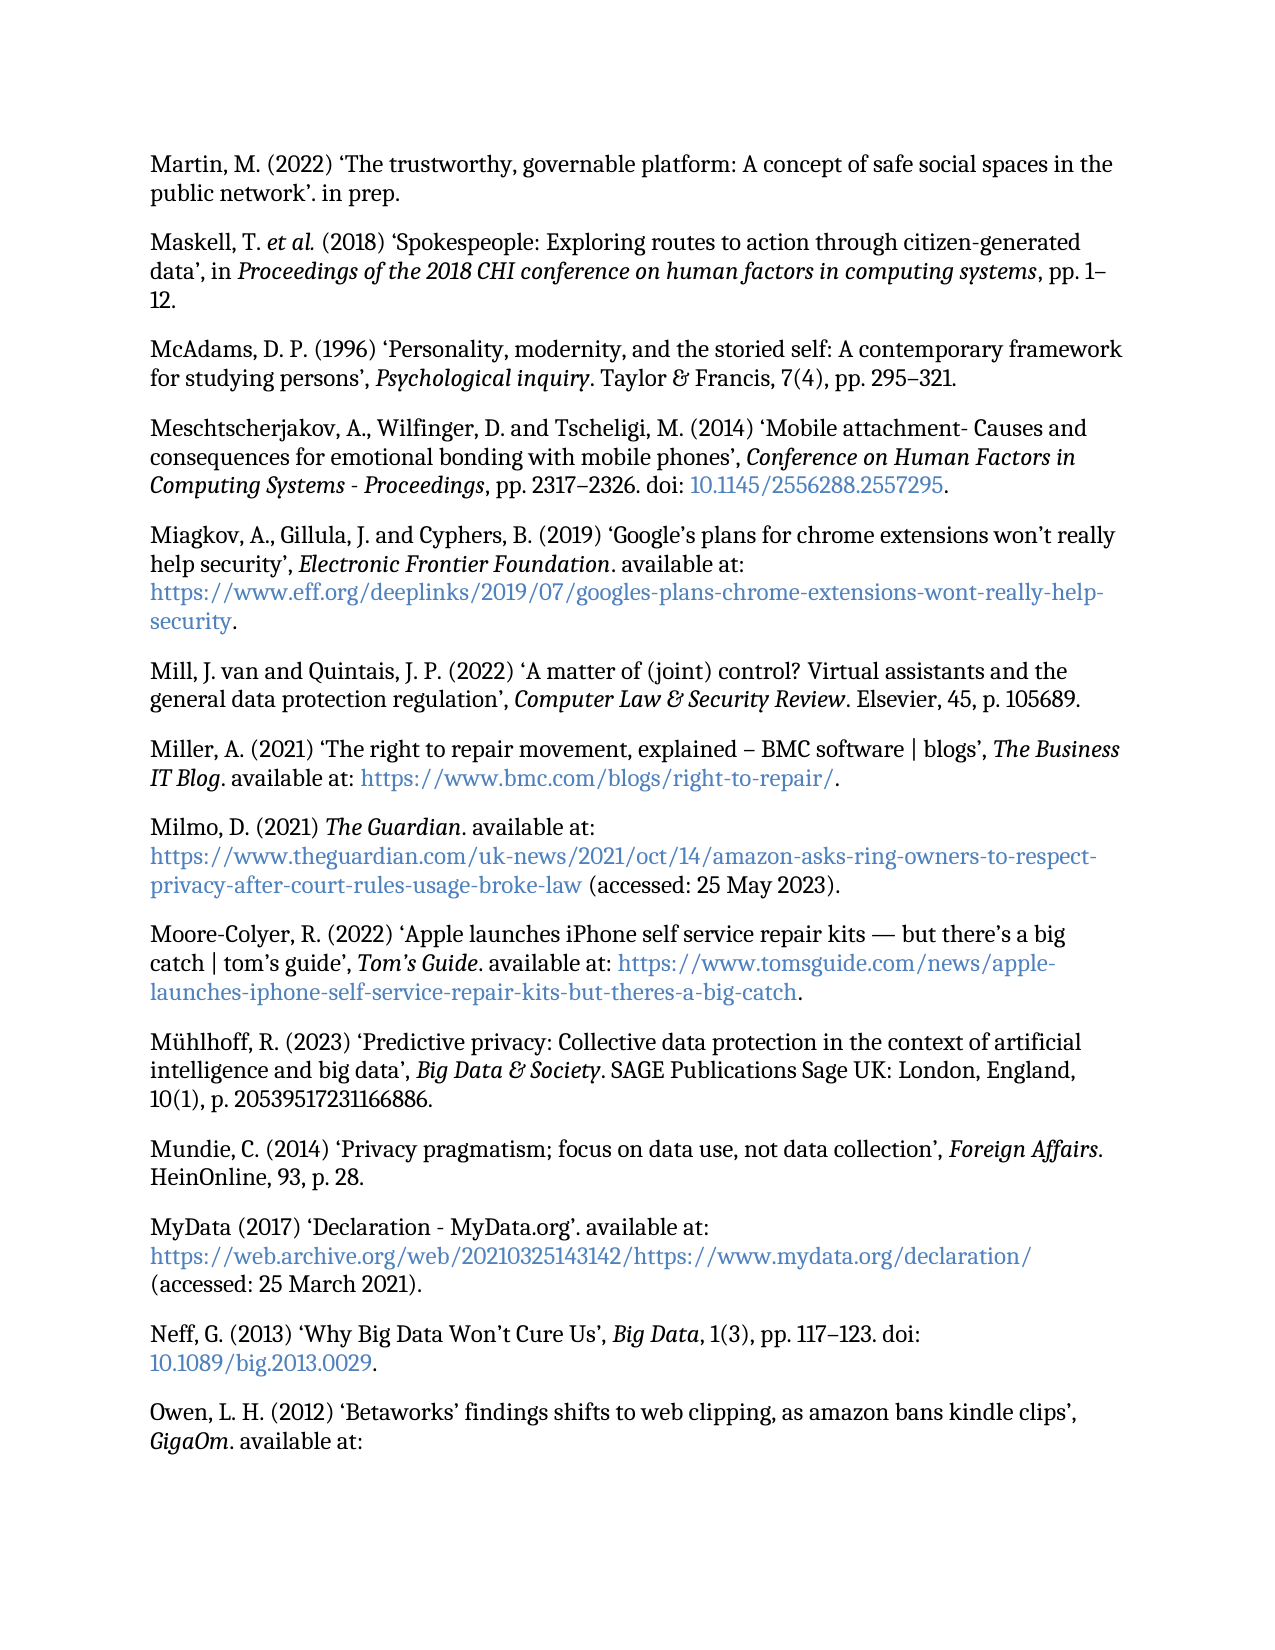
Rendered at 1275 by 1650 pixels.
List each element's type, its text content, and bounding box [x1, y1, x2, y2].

text Milmo, D. (2021) The Guardian. available at: https://www.theguardian.com/uk-news/2021/oct/14/amazon-asks-ring-owners-to-respect-privacy-after-court-rules-usage-broke-law (accessed: 25 May 2023). [150, 813, 1125, 899]
text Miagkov, A., Gillula, J. and Cyphers, B. (2019) ‘Google’s plans for chrome extensions won’t really help security’, Electronic Frontier Foundation. available at: https://www.eff.org/deeplinks/2019/07/googles-plans-chrome-extensions-wont-really-help-security. [150, 521, 1125, 636]
text Meschtscherjakov, A., Wilfinger, D. and Tscheligi, M. (2014) ‘Mobile attachment- Causes and consequences for emotional bonding with mobile phones’, Conference on Human Factors in Computing Systems - Proceedings, pp. 2317–2326. doi: 10.1145/2556288.2557295. [150, 414, 1125, 500]
text McAdams, D. P. (1996) ‘Personality, modernity, and the storied self: A contemporary framework for studying persons’, Psychological inquiry. Taylor & Francis, 7(4), pp. 295–321. [150, 335, 1125, 393]
text Mühlhoff, R. (2023) ‘Predictive privacy: Collective data protection in the context of artificial intelligence and big data’, Big Data & Society. SAGE Publications Sage UK: London, England, 10(1), p. 20539517231166886. [150, 1027, 1125, 1114]
text Neff, G. (2013) ‘Why Big Data Won’t Cure Us’, Big Data, 1(3), pp. 117–123. doi: 10.1089/big.2013.0029. [150, 1320, 1125, 1377]
text Martin, M. (2022) ‘The trustworthy, governable platform: A concept of safe social spaces in the public network’. in prep. [150, 150, 1125, 207]
text Miller, A. (2021) ‘The right to repair movement, explained – BMC software | blogs’, The Business IT Blog. available at: https://www.bmc.com/blogs/right-to-repair/. [150, 735, 1125, 792]
text Maskell, T. et al. (2018) ‘Spokespeople: Exploring routes to action through citizen-generated data’, in Proceedings of the 2018 CHI conference on human factors in computing systems, pp. 1–12. [150, 228, 1125, 314]
text MyData (2017) ‘Declaration - MyData.org’. available at: https://web.archive.org/web/20210325143142/https://www.mydata.org/declaration/ (accessed: 25 March 2021). [150, 1213, 1125, 1299]
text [150, 1398, 1125, 1456]
text Mill, J. van and Quintais, J. P. (2022) ‘A matter of (joint) control? Virtual assistants and the general data protection regulation’, Computer Law & Security Review. Elsevier, 45, p. 105689. [150, 657, 1125, 714]
text Moore-Colyer, R. (2022) ‘Apple launches iPhone self service repair kits — but there’s a big catch | tom’s guide’, Tom’s Guide. available at: https://www.tomsguide.com/news/apple-launches-iphone-self-service-repair-kits-but-theres-a-big-catch. [150, 920, 1125, 1007]
text Mundie, C. (2014) ‘Privacy pragmatism; focus on data use, not data collection’, Foreign Affairs. HeinOnline, 93, p. 28. [150, 1134, 1125, 1192]
